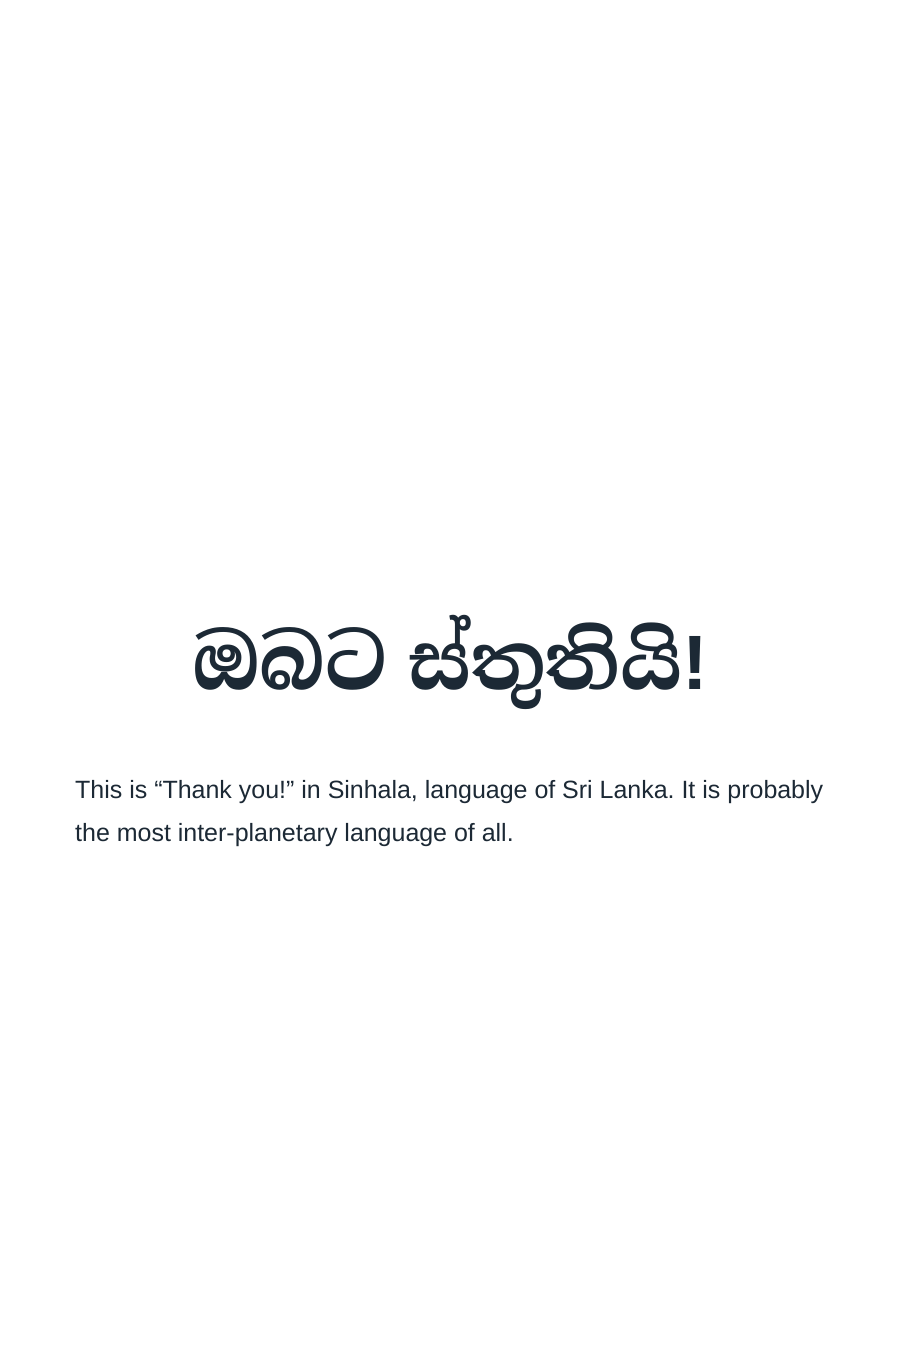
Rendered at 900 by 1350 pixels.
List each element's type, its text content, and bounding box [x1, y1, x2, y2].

text This is “Thank you!” in Sinhala, language of Sri Lanka. It is probably the most inter-planetary language of all. [75, 775, 825, 847]
text ඔබට ස්තුතියි! [75, 617, 825, 706]
